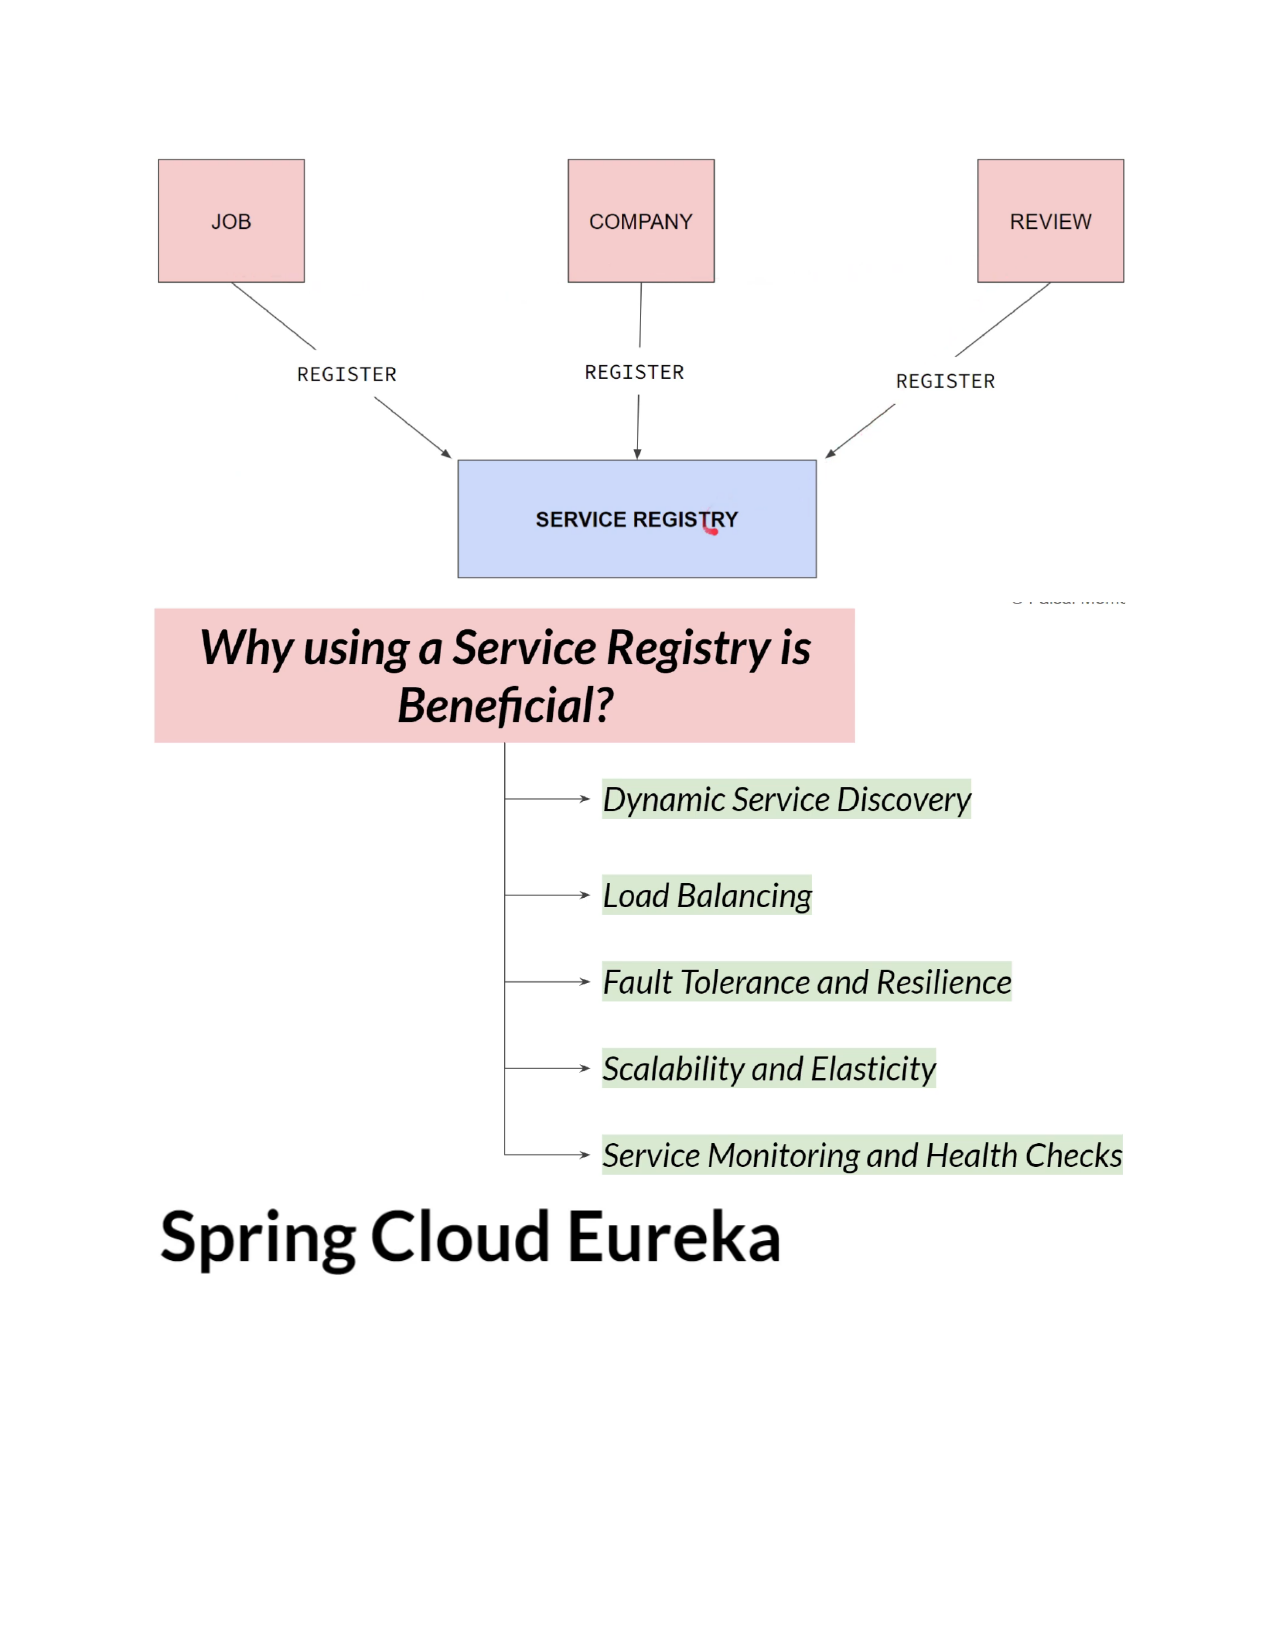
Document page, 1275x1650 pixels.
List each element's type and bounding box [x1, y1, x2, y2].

picture [150, 150, 1125, 584]
picture [150, 1200, 802, 1277]
picture [150, 602, 1125, 1182]
